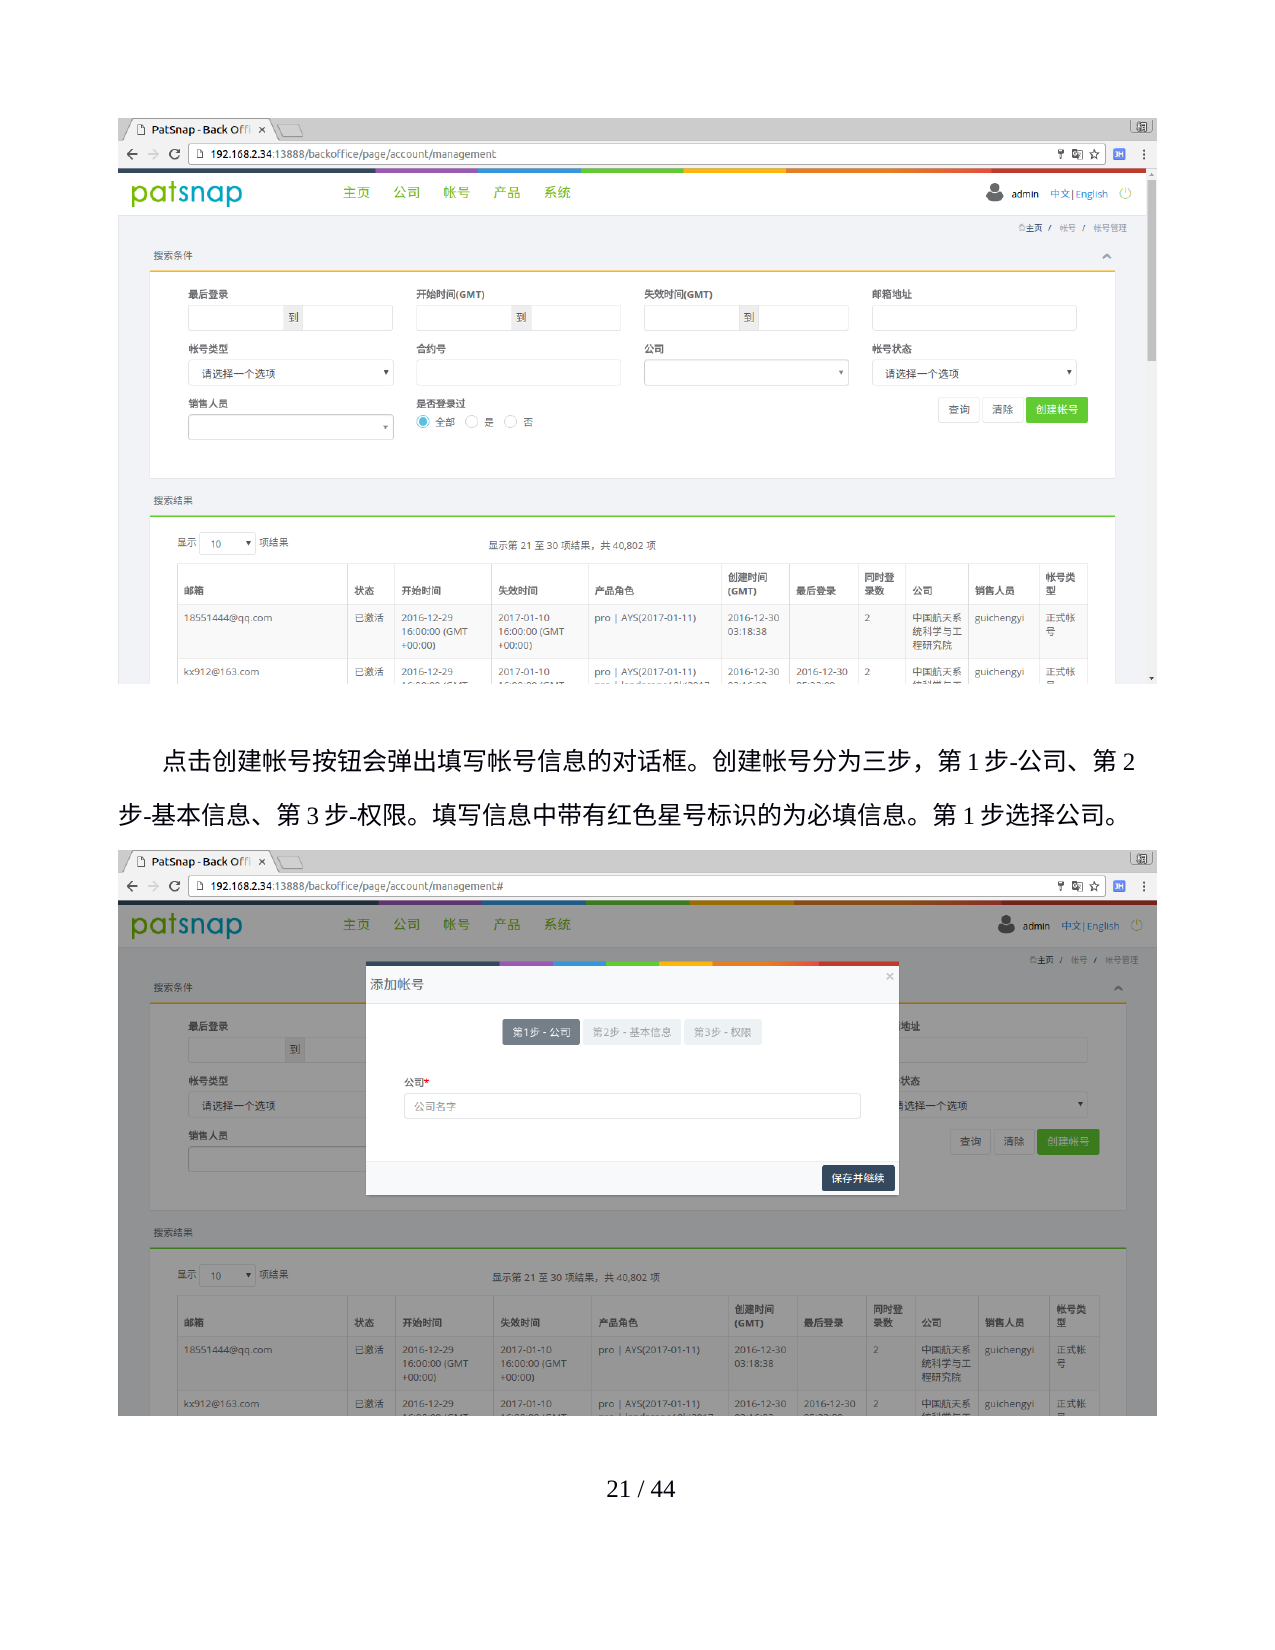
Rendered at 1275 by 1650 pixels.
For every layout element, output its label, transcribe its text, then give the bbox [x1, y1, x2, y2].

text 点击创建帐号按钮会弹出填写帐号信息的对话框。创建帐号分为三步，第1步-公司、第2步-基本信息、第3步-权限。填写信息中带有红色星号标识的为必填信息。第1步选择公司。 [118, 741, 1157, 832]
picture [118, 118, 1157, 684]
picture [118, 850, 1157, 1416]
